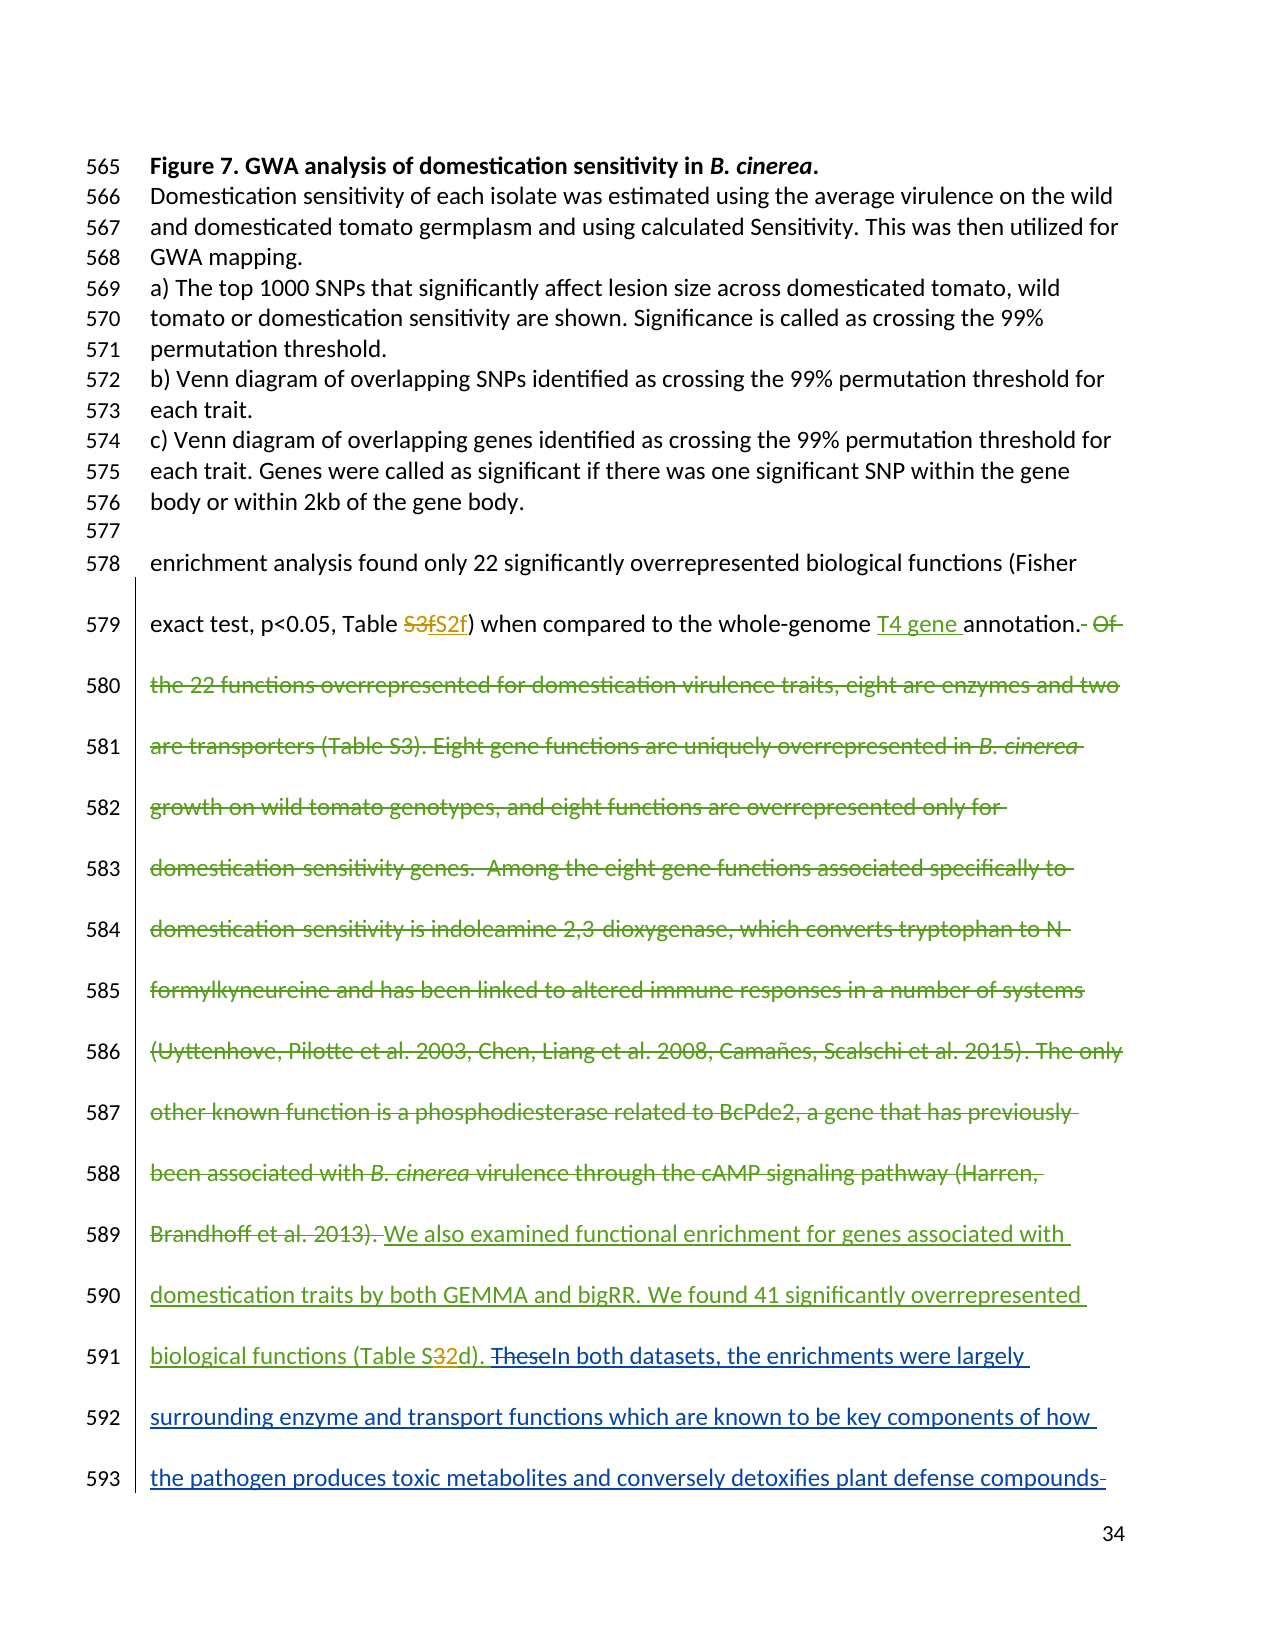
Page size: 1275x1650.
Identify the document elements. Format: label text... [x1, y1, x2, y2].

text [150, 547, 1125, 1493]
text Figure 7. GWA analysis of domestication sensitivity in B. cinerea. [150, 150, 1125, 181]
text a) The top 1000 SNPs that significantly affect lesion size across domesticated tomato, wild tomato or domestication sensitivity are shown. Significance is called as crossing the 99% permutation threshold. [150, 272, 1125, 364]
text c) Venn diagram of overlapping genes identified as crossing the 99% permutation threshold for each trait. Genes were called as significant if there was one significant SNP within the gene body or within 2kb of the gene body. [150, 425, 1125, 516]
text Domestication sensitivity of each isolate was estimated using the average virulence on the wild and domesticated tomato germplasm and using calculated Sensitivity. This was then utilized for GWA mapping. [150, 181, 1125, 272]
text b) Venn diagram of overlapping SNPs identified as crossing the 99% permutation threshold for each trait. [150, 364, 1125, 425]
